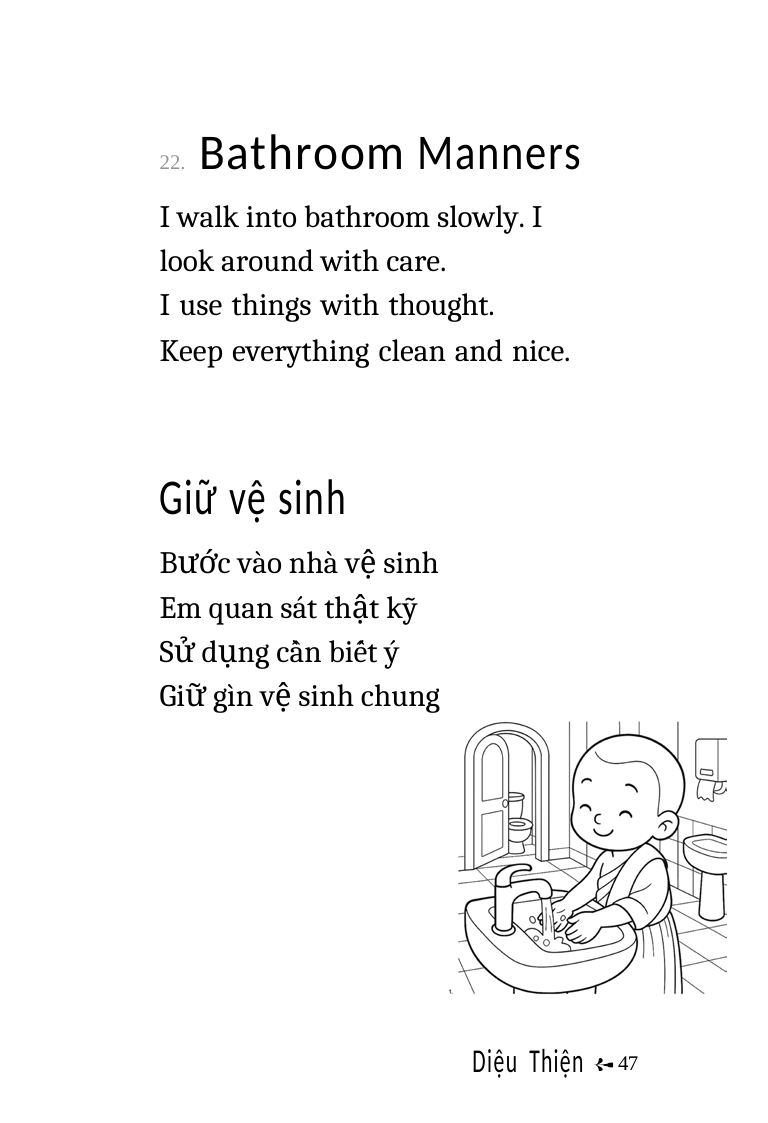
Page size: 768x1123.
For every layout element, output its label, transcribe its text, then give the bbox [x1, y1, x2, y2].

picture [593, 1058, 614, 1071]
subtitle Giữ vệ sinh [159, 466, 738, 527]
picture [448, 720, 727, 995]
text Keep everything clean and nice. [159, 333, 738, 369]
text I walk into bathroom slowly. I look around with care. [159, 200, 544, 279]
text Bước vào nhà vệ sinh Em quan sát thật kỹ Sử dụng cần biết ý Giữ gìn vệ sinh chung [159, 546, 449, 714]
subtitle 22. Bathroom Manners [159, 121, 738, 181]
text I use things with thought. [159, 287, 738, 323]
